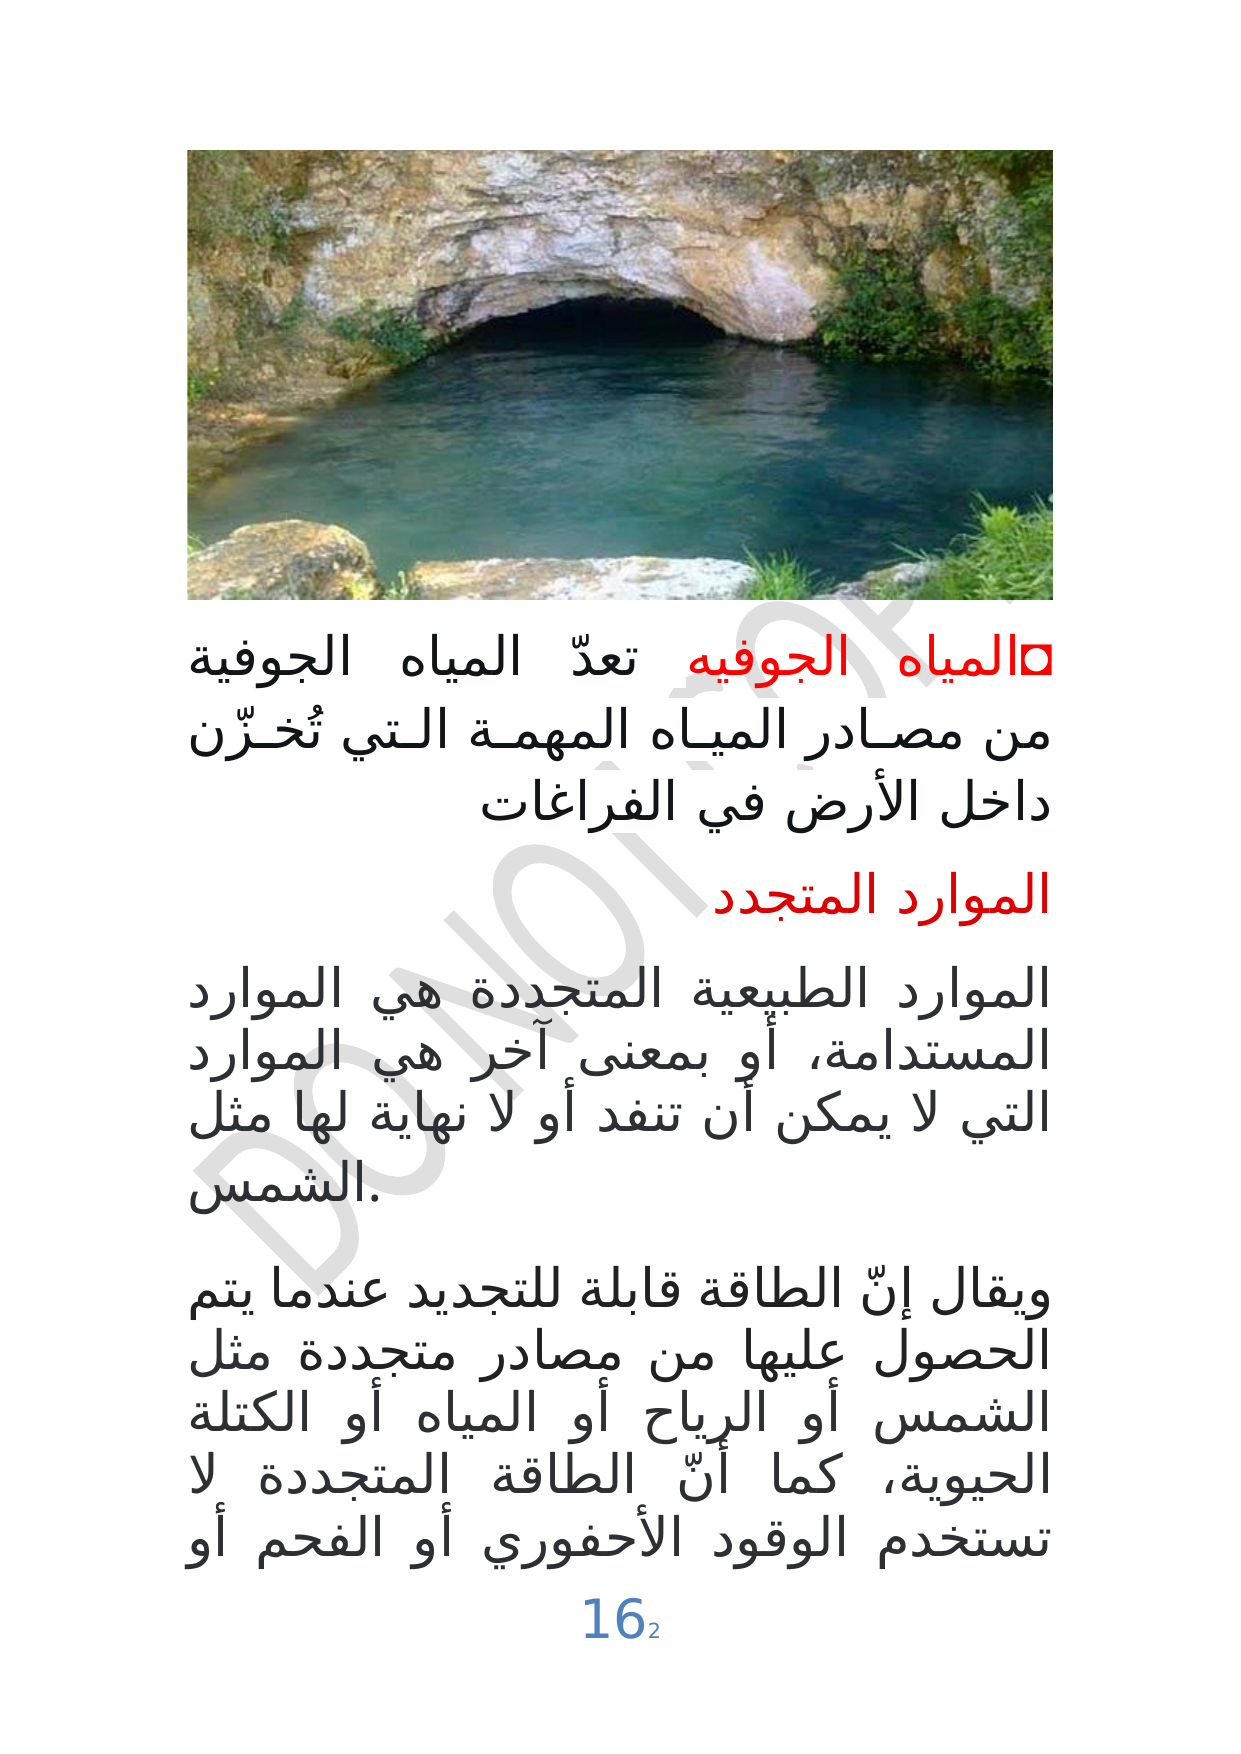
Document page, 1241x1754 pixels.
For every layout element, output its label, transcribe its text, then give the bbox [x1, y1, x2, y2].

text ◘المياه الجوفيه تعدّ المياه الجوفية من مصادر المياه المهمة التي تُخزّن داخل الأرض في الفراغات [187, 625, 1053, 698]
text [187, 1256, 1053, 1568]
picture [187, 150, 1053, 600]
text ◘المياه الجوفيه تعدّ المياه الجوفية من مصادر المياه المهمة التي تُخزّن داخل الأرض في الفراغات [187, 761, 1053, 833]
text الموارد الطبيعية المتجددة هي الموارد المستدامة، أو بمعنى آخر هي الموارد التي لا يمكن أن تنفد أو لا نهاية لها مثل الشمس. [187, 957, 1053, 1217]
text الموارد المتجدد [187, 863, 1053, 927]
